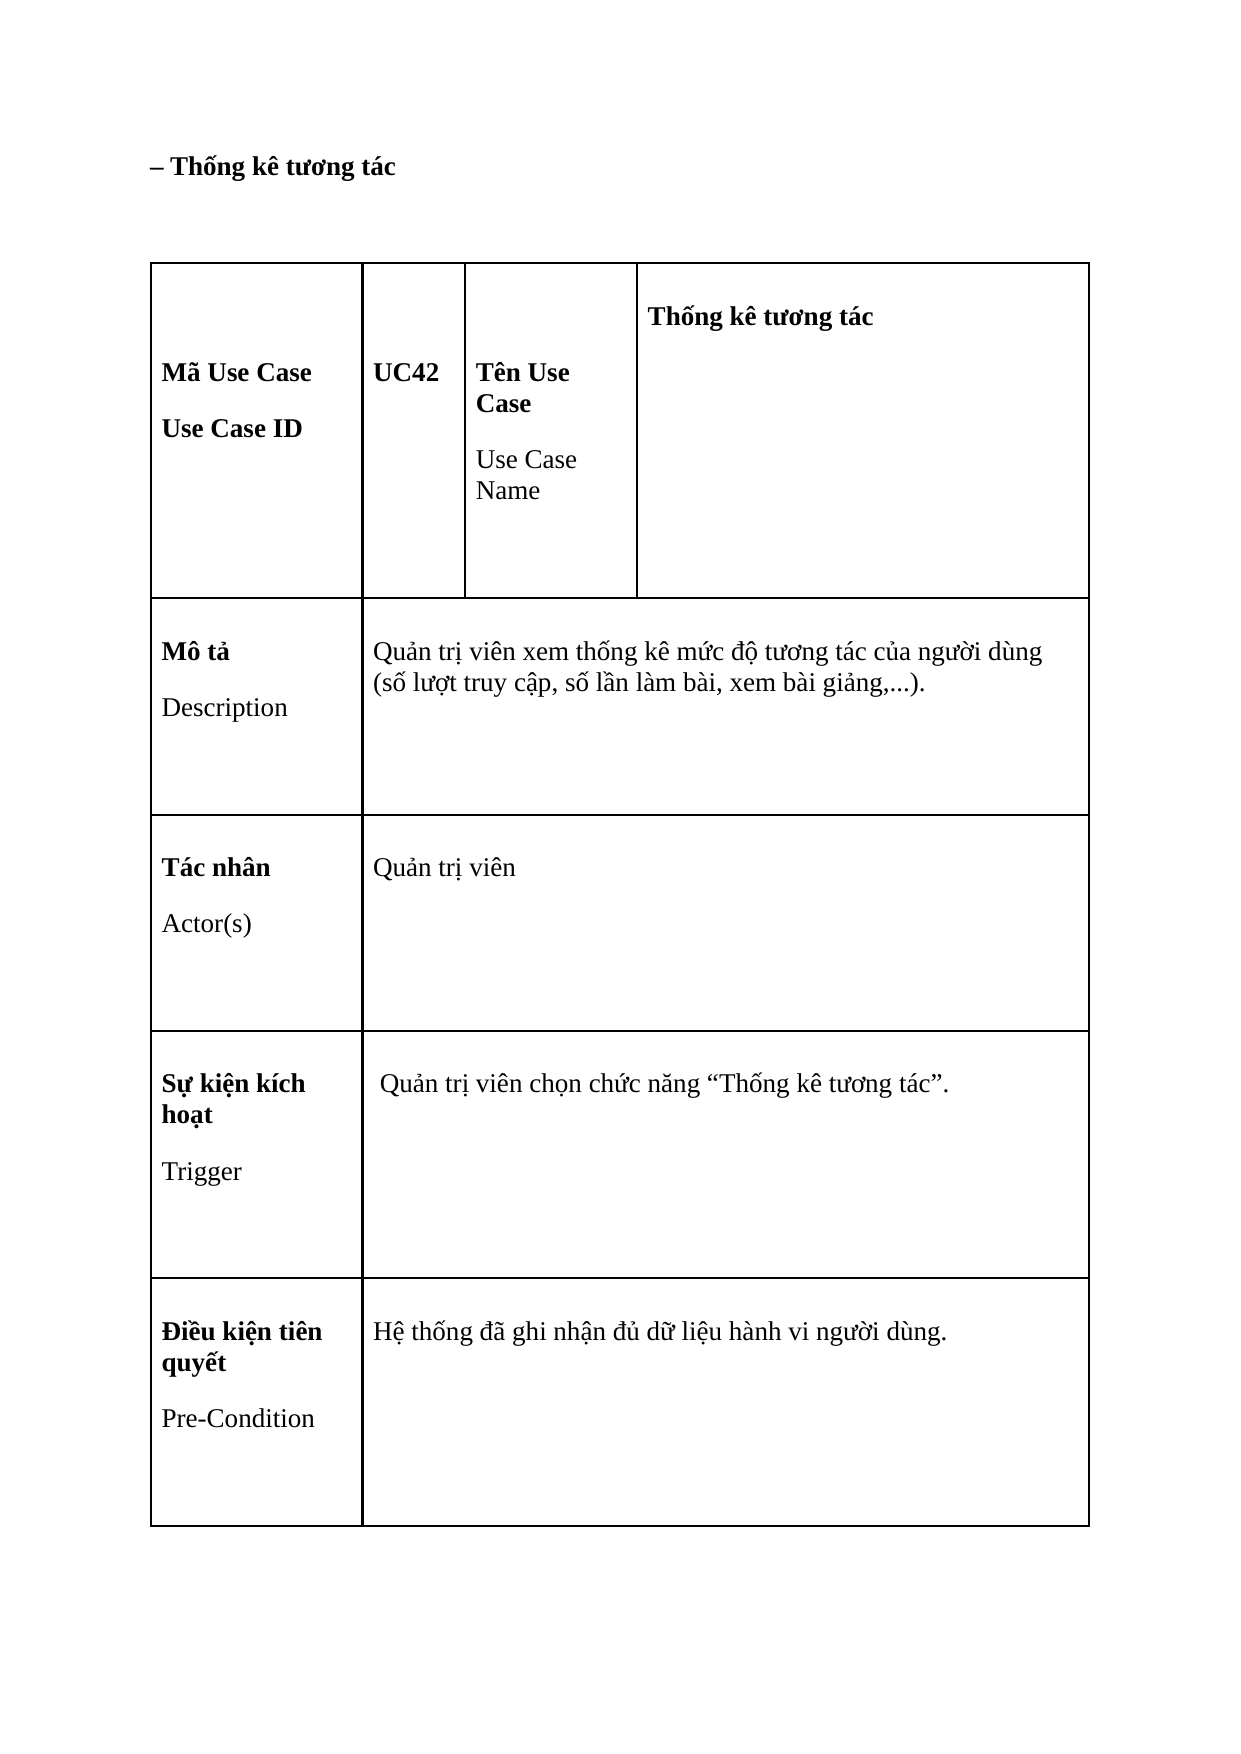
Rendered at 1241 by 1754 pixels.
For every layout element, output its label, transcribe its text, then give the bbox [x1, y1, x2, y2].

table_cell Hệ thống đã ghi nhận đủ dữ liệu hành vi người dùng. [364, 1279, 1088, 1525]
table_cell Mô tả Description [152, 599, 361, 813]
table_cell Quản trị viên [364, 816, 1088, 1030]
table_header Mã Use Case Use Case ID [152, 264, 361, 597]
table_header Tên Use Case Use Case Name [466, 264, 636, 597]
table_header Thống kê tương tác [638, 264, 1088, 597]
table_cell Sự kiện kích hoạt Trigger [152, 1032, 361, 1277]
table_header UC42 [364, 264, 464, 597]
table_cell Quản trị viên chọn chức năng “Thống kê tương tác”. [364, 1032, 1088, 1277]
table_cell Quản trị viên xem thống kê mức độ tương tác của người dùng (số lượt truy cập, số lần làm bài, xem bài giảng,...). [364, 599, 1088, 813]
text – Thống kê tương tác [150, 150, 1090, 181]
table_cell Tác nhân Actor(s) [152, 816, 361, 1030]
table_cell Điều kiện tiên quyết Pre-Condition [152, 1279, 361, 1525]
